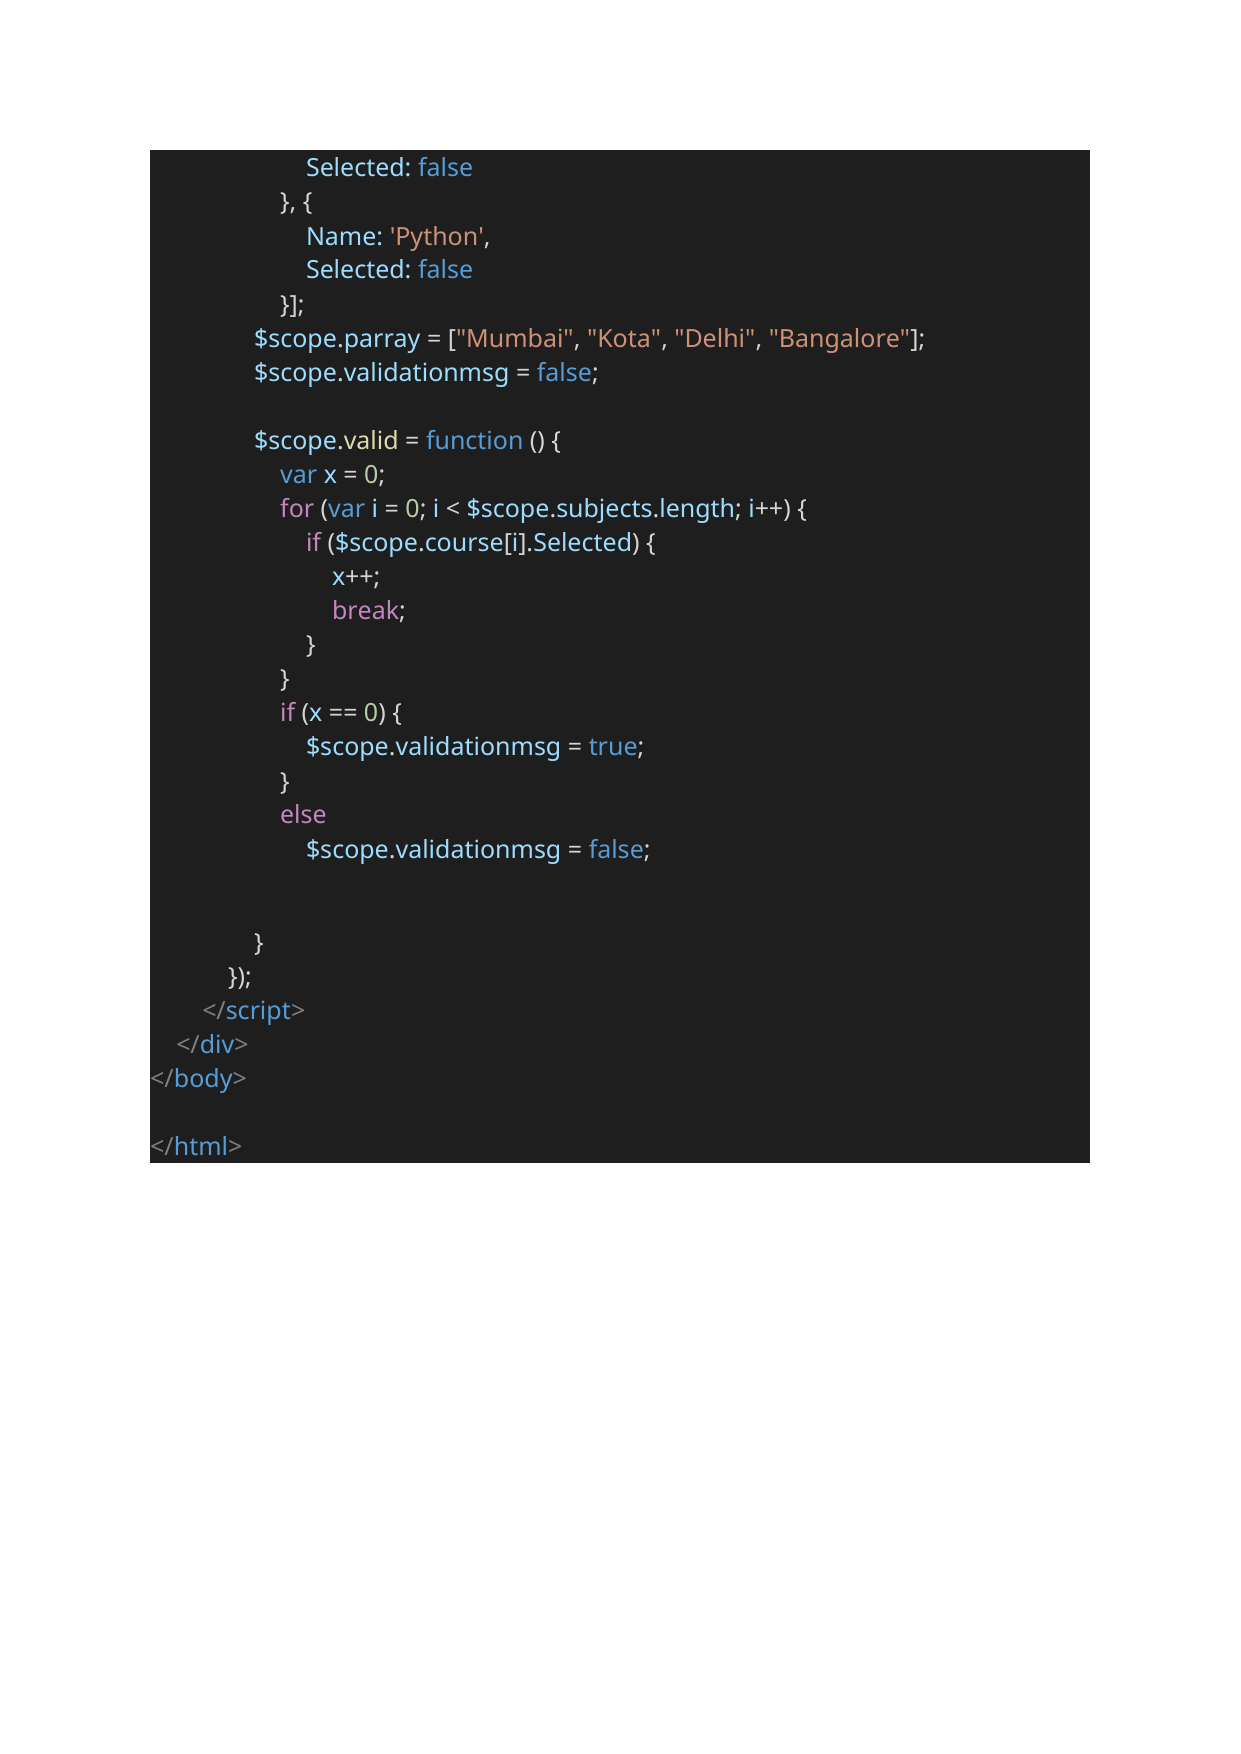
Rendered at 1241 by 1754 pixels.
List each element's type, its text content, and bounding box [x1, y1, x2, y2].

text } [150, 924, 1090, 958]
text var x = 0; [150, 457, 1090, 491]
text Selected: false [150, 252, 1090, 286]
text $scope.validationmsg = false; [150, 831, 1090, 865]
text if ($scope.course[i].Selected) { [150, 525, 1090, 559]
text </html> [150, 1129, 1090, 1163]
text } [150, 763, 1090, 797]
text </div> [150, 1027, 1090, 1061]
text $scope.validationmsg = true; [150, 729, 1090, 763]
text } [150, 661, 1090, 695]
text $scope.validationmsg = false; [150, 354, 1090, 388]
text </script> [150, 992, 1090, 1027]
text if (x == 0) { [150, 695, 1090, 729]
text Name: 'Python', [150, 218, 1090, 252]
text $scope.parray = ["Mumbai", "Kota", "Delhi", "Bangalore"]; [150, 320, 1090, 354]
text $scope.valid = function () { [150, 422, 1090, 457]
text for (var i = 0; i < $scope.subjects.length; i++) { [150, 491, 1090, 525]
text }); [150, 958, 1090, 992]
text x++; [150, 559, 1090, 593]
text break; [150, 593, 1090, 627]
text else [150, 797, 1090, 831]
text }]; [150, 286, 1090, 320]
text </body> [150, 1061, 1090, 1095]
text }, { [150, 184, 1090, 218]
text Selected: false [150, 150, 1090, 184]
text } [150, 627, 1090, 661]
